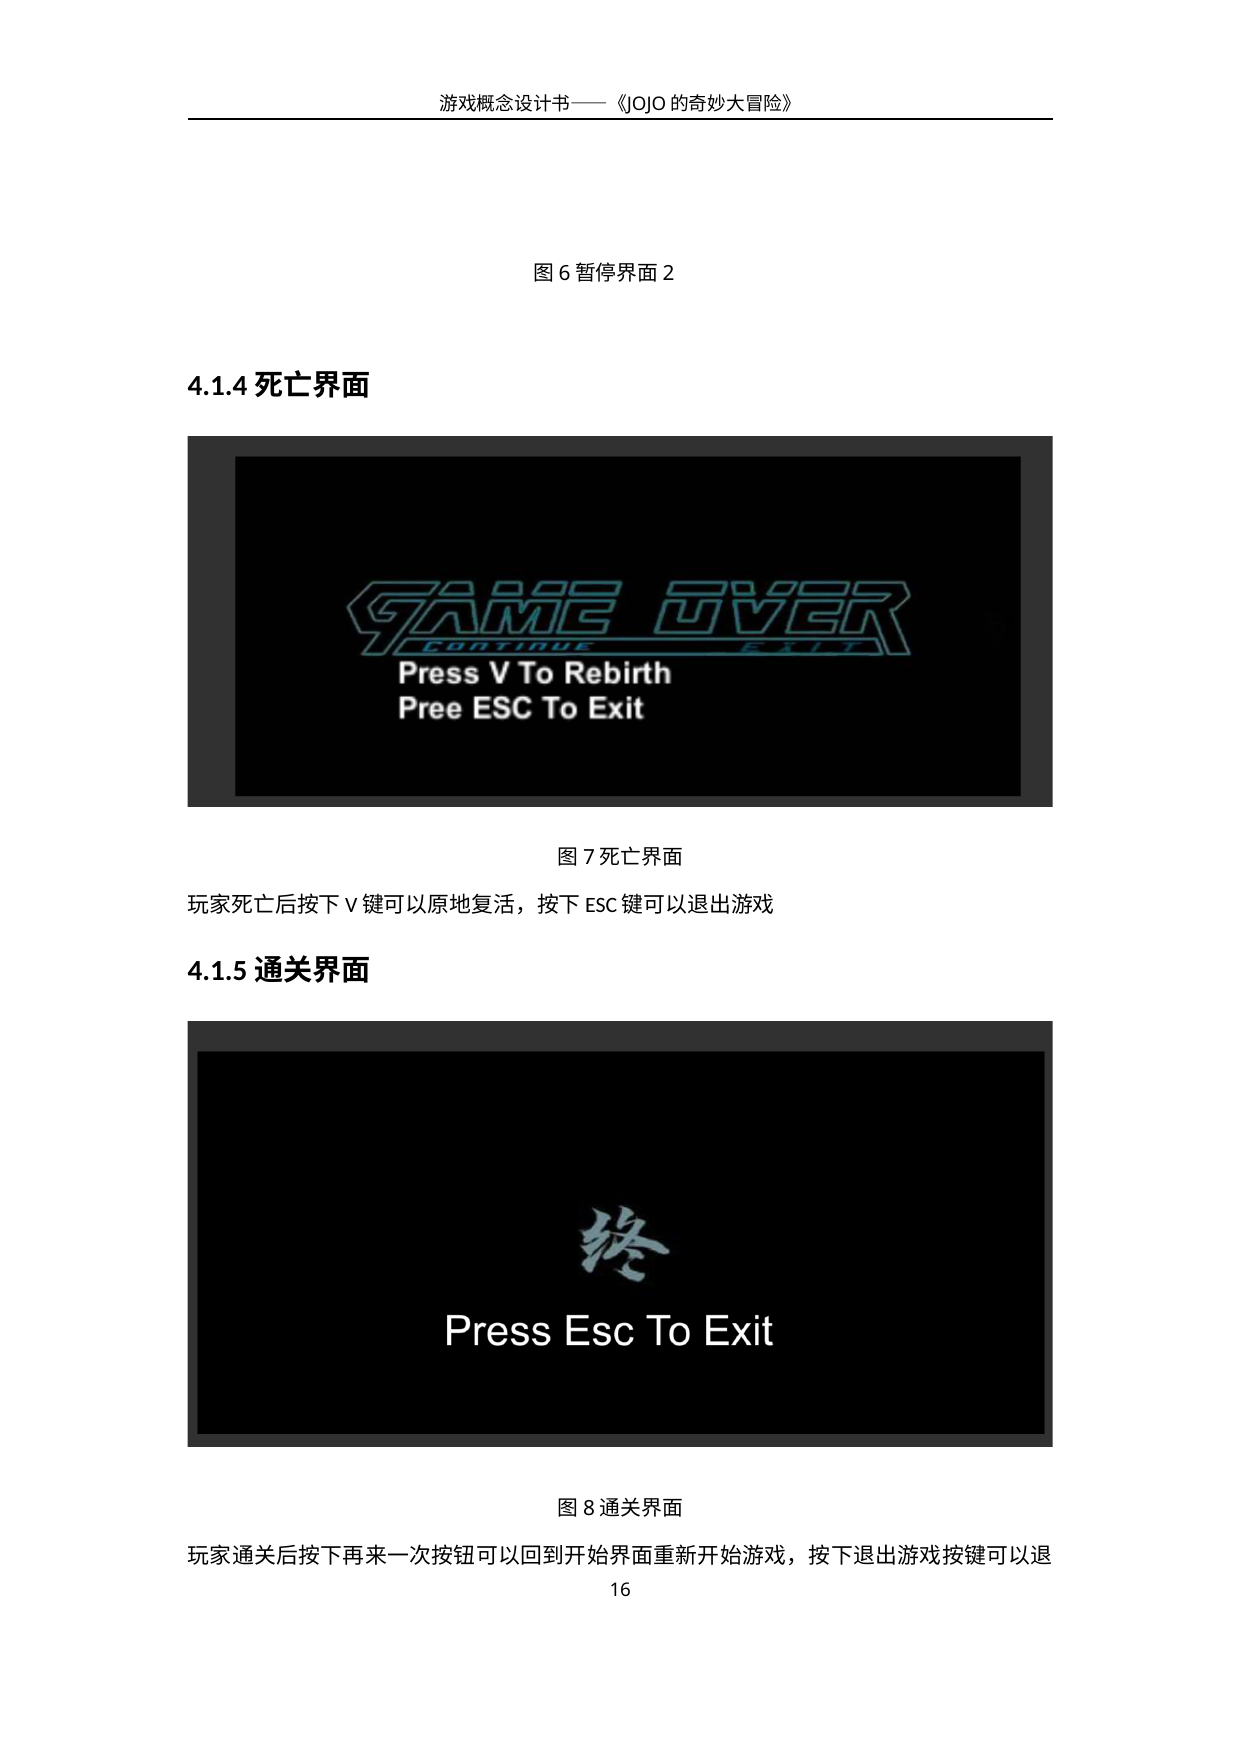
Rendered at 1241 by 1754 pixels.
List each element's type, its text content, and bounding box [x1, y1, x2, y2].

text 玩家死亡后按下V键可以原地复活，按下ESC键可以退出游戏 [187, 887, 1053, 919]
text 4.1.5 通关界面 [187, 935, 1053, 1000]
text 4.1.4 死亡界面 [187, 220, 1053, 415]
picture [187, 436, 1053, 807]
picture [187, 1021, 1053, 1447]
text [187, 1537, 1053, 1570]
